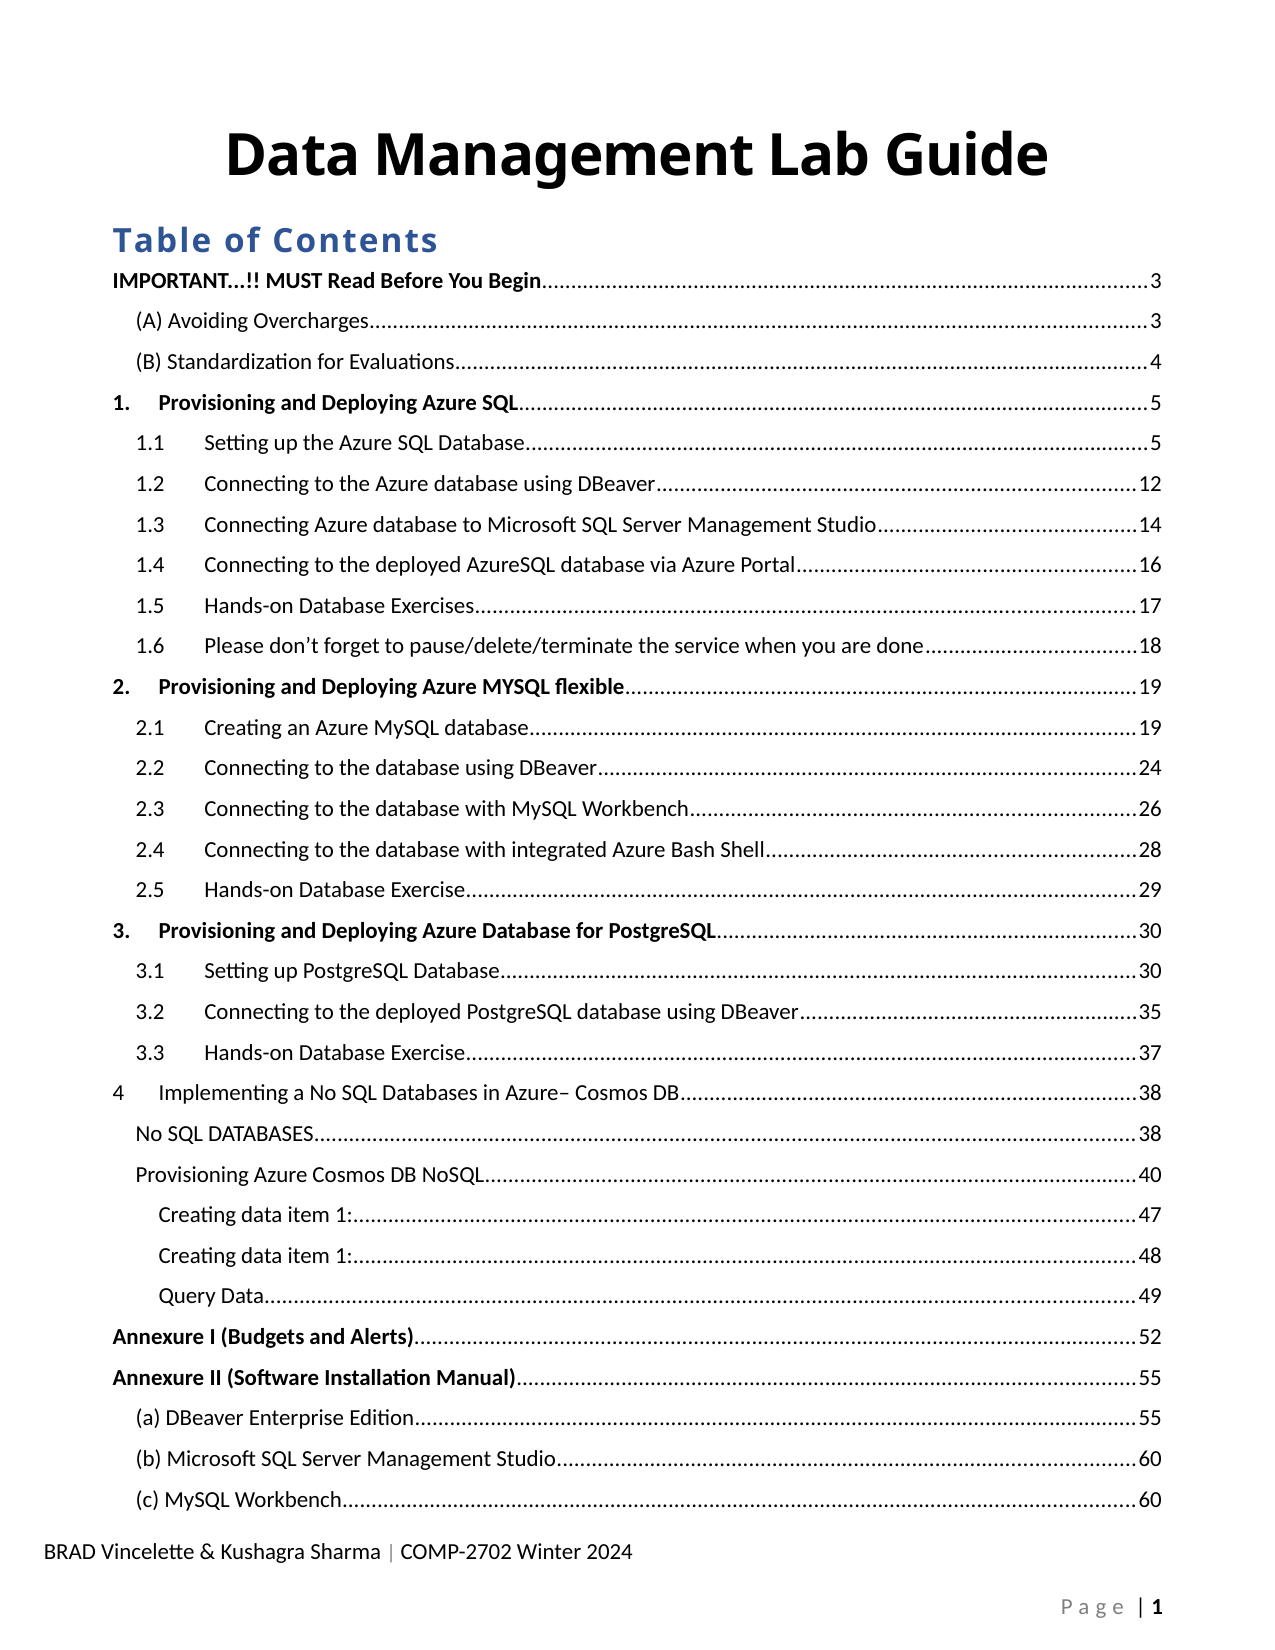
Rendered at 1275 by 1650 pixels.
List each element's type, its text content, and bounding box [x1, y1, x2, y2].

title Data Management Lab Guide [112, 112, 1162, 192]
